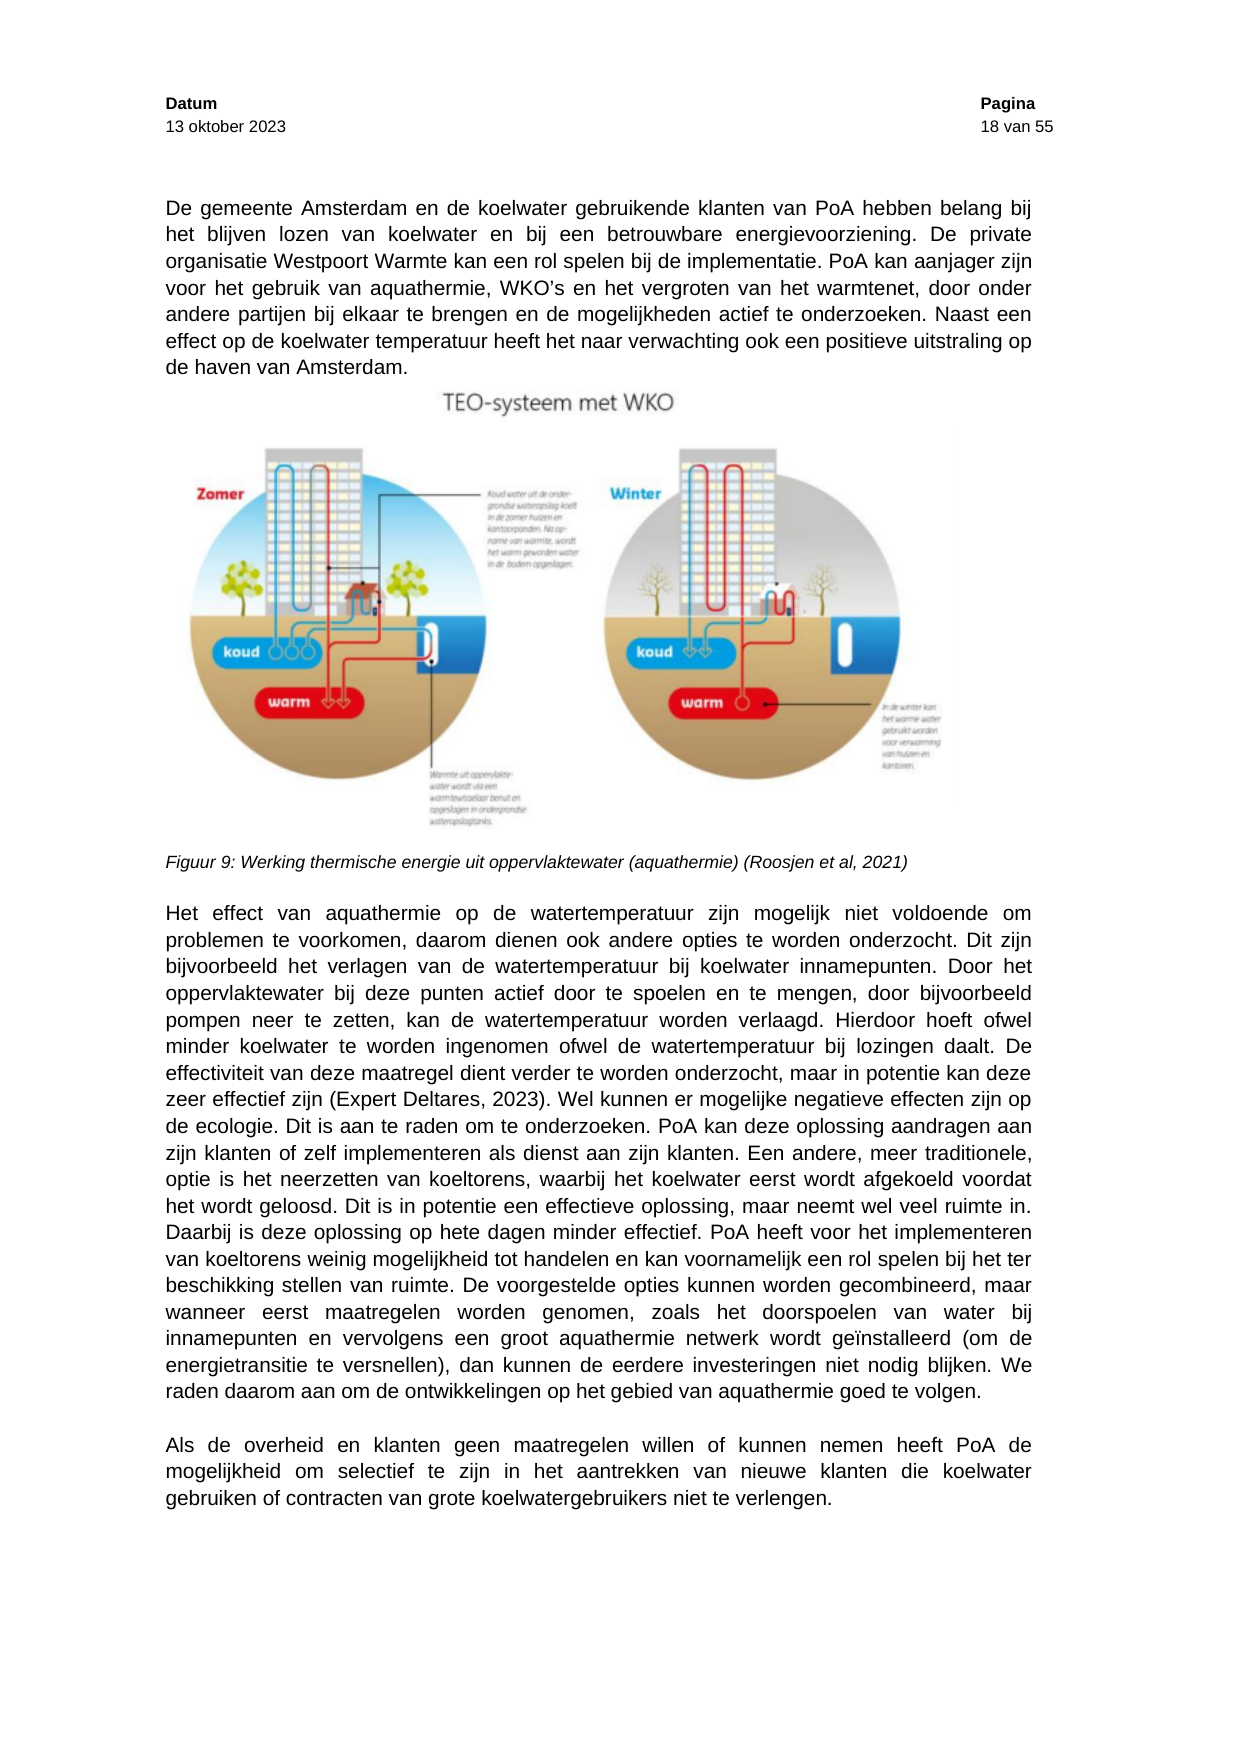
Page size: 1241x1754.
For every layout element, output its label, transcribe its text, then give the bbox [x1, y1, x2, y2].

picture [165, 379, 959, 846]
text Als de overheid en klanten geen maatregelen willen of kunnen nemen heeft PoA de mogelijkheid om selectief te zijn in het aantrekken van nieuwe klanten die koelwater gebruiken of contracten van grote koelwatergebruikers niet te verlengen. [165, 1430, 1033, 1509]
text Het effect van aquathermie op de watertemperatuur zijn mogelijk niet voldoende om problemen te voorkomen, daarom dienen ook andere opties te worden onderzocht. Dit zijn bijvoorbeeld het verlagen van de watertemperatuur bij koelwater innamepunten. Door het oppervlaktewater bij deze punten actief door te spoelen en te mengen, door bijvoorbeeld pompen neer te zetten, kan de watertemperatuur worden verlaagd. Hierdoor hoeft ofwel minder koelwater te worden ingenomen ofwel de watertemperatuur bij lozingen daalt. De effectiviteit van deze maatregel dient verder te worden onderzocht, maar in potentie kan deze zeer effectief zijn (Expert Deltares, 2023). Wel kunnen er mogelijke negatieve effecten zijn op de ecologie. Dit is aan te raden om te onderzoeken. PoA kan deze oplossing aandragen aan zijn klanten of zelf implementeren als dienst aan zijn klanten. Een andere, meer traditionele, optie is het neerzetten van koeltorens, waarbij het koelwater eerst wordt afgekoeld voordat het wordt geloosd. Dit is in potentie een effectieve oplossing, maar neemt wel veel ruimte in. Daarbij is deze oplossing op hete dagen minder effectief. PoA heeft voor het implementeren van koeltorens weinig mogelijkheid tot handelen en kan voornamelijk een rol spelen bij het ter beschikking stellen van ruimte. De voorgestelde opties kunnen worden gecombineerd, maar wanneer eerst maatregelen worden genomen, zoals het doorspoelen van water bij innamepunten en vervolgens een groot aquathermie netwerk wordt geïnstalleerd (om de energietransitie te versnellen), dan kunnen de eerdere investeringen niet nodig blijken. We raden daarom aan om de ontwikkelingen op het gebied van aquathermie goed te volgen. [165, 899, 1033, 1403]
text De gemeente Amsterdam en de koelwater gebruikende klanten van PoA hebben belang bij het blijven lozen van koelwater en bij een betrouwbare energievoorziening. De private organisatie Westpoort Warmte kan een rol spelen bij de implementatie. PoA kan aanjager zijn voor het gebruik van aquathermie, WKO’s en het vergroten van het warmtenet, door onder andere partijen bij elkaar te brengen en de mogelijkheden actief te onderzoeken. Naast een effect op de koelwater temperatuur heeft het naar verwachting ook een positieve uitstraling op de haven van Amsterdam. [165, 193, 1033, 379]
